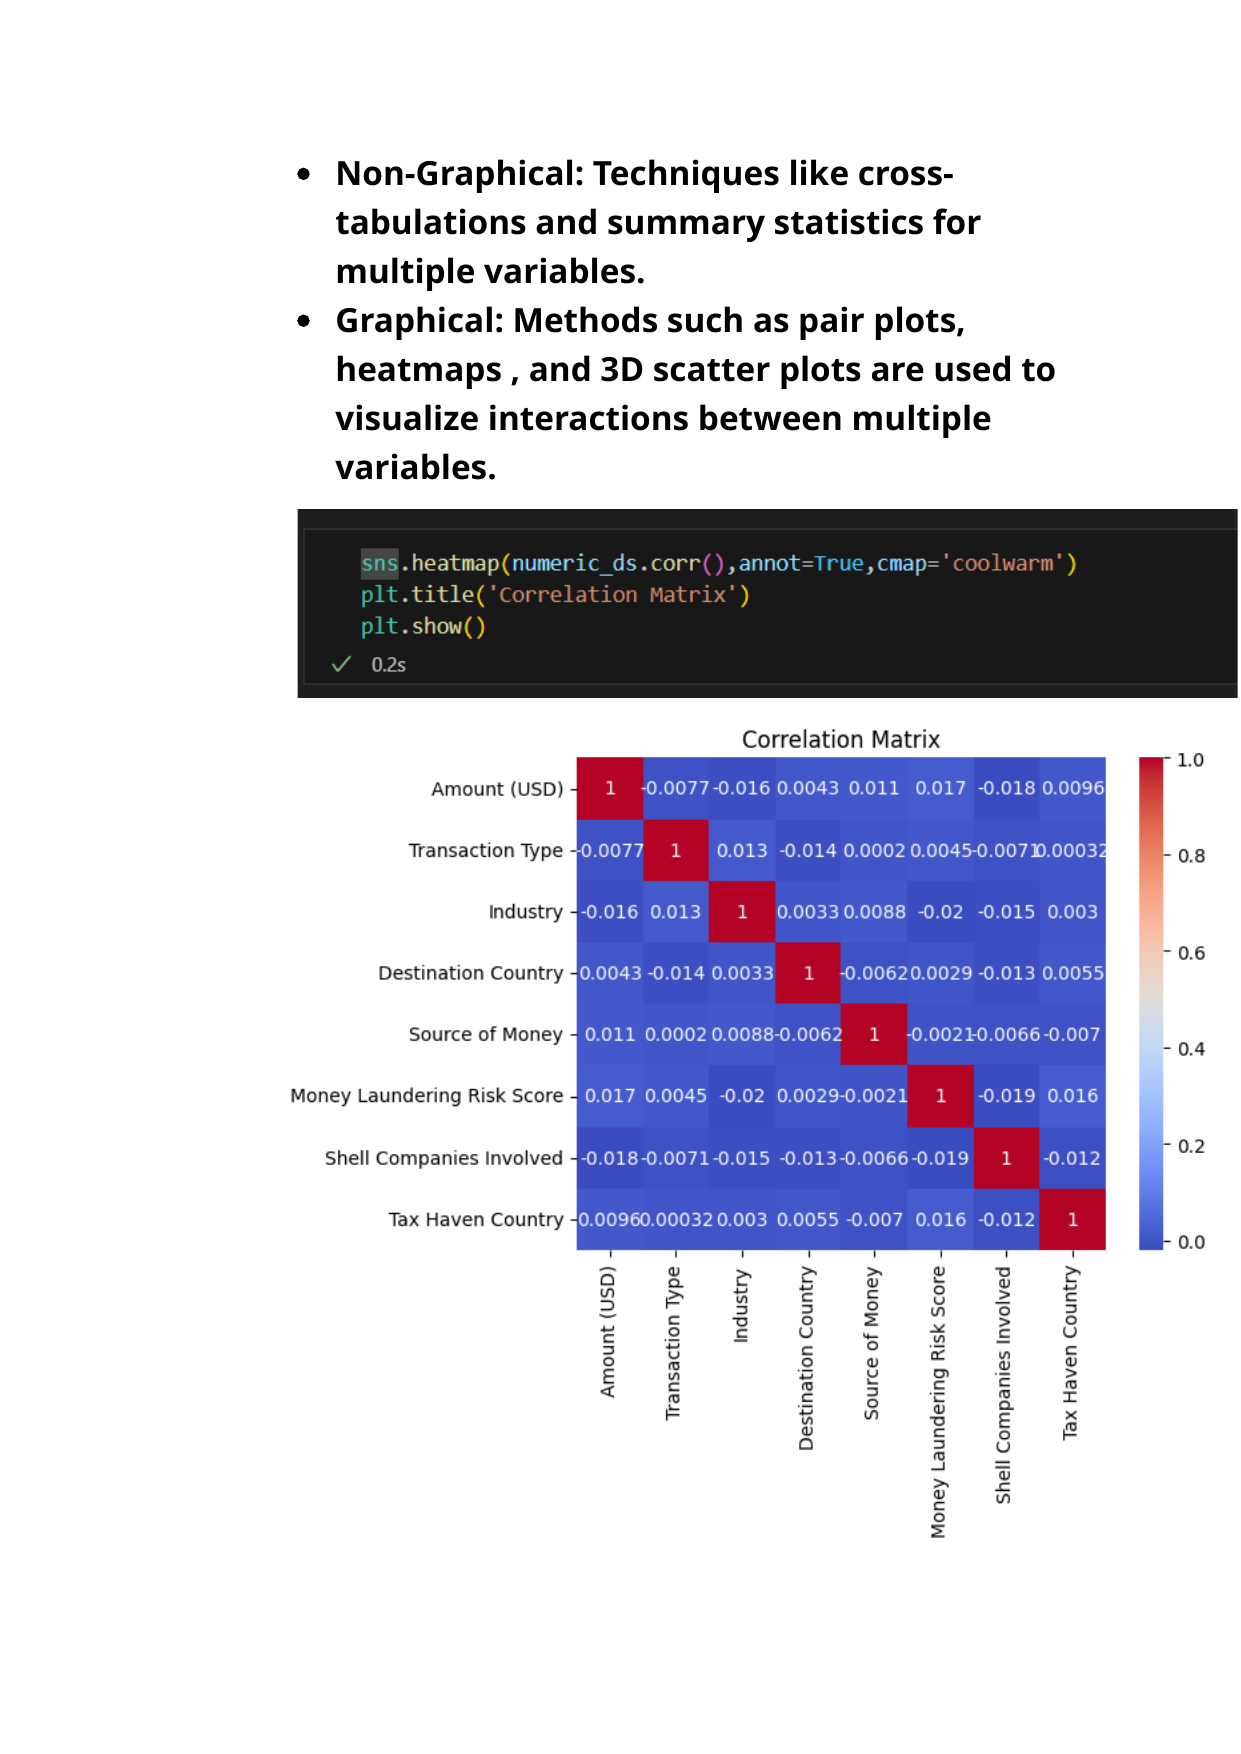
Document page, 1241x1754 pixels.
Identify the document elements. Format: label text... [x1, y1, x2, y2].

picture [297, 509, 1238, 698]
list Non-Graphical: Techniques like cross-tabulations and summary statistics for multiple variables. [298, 150, 1090, 293]
picture [277, 716, 1218, 1550]
list Graphical: Methods such as pair plots, heatmaps , and 3D scatter plots are used to visualize interactions between multiple variables. [298, 297, 1090, 489]
